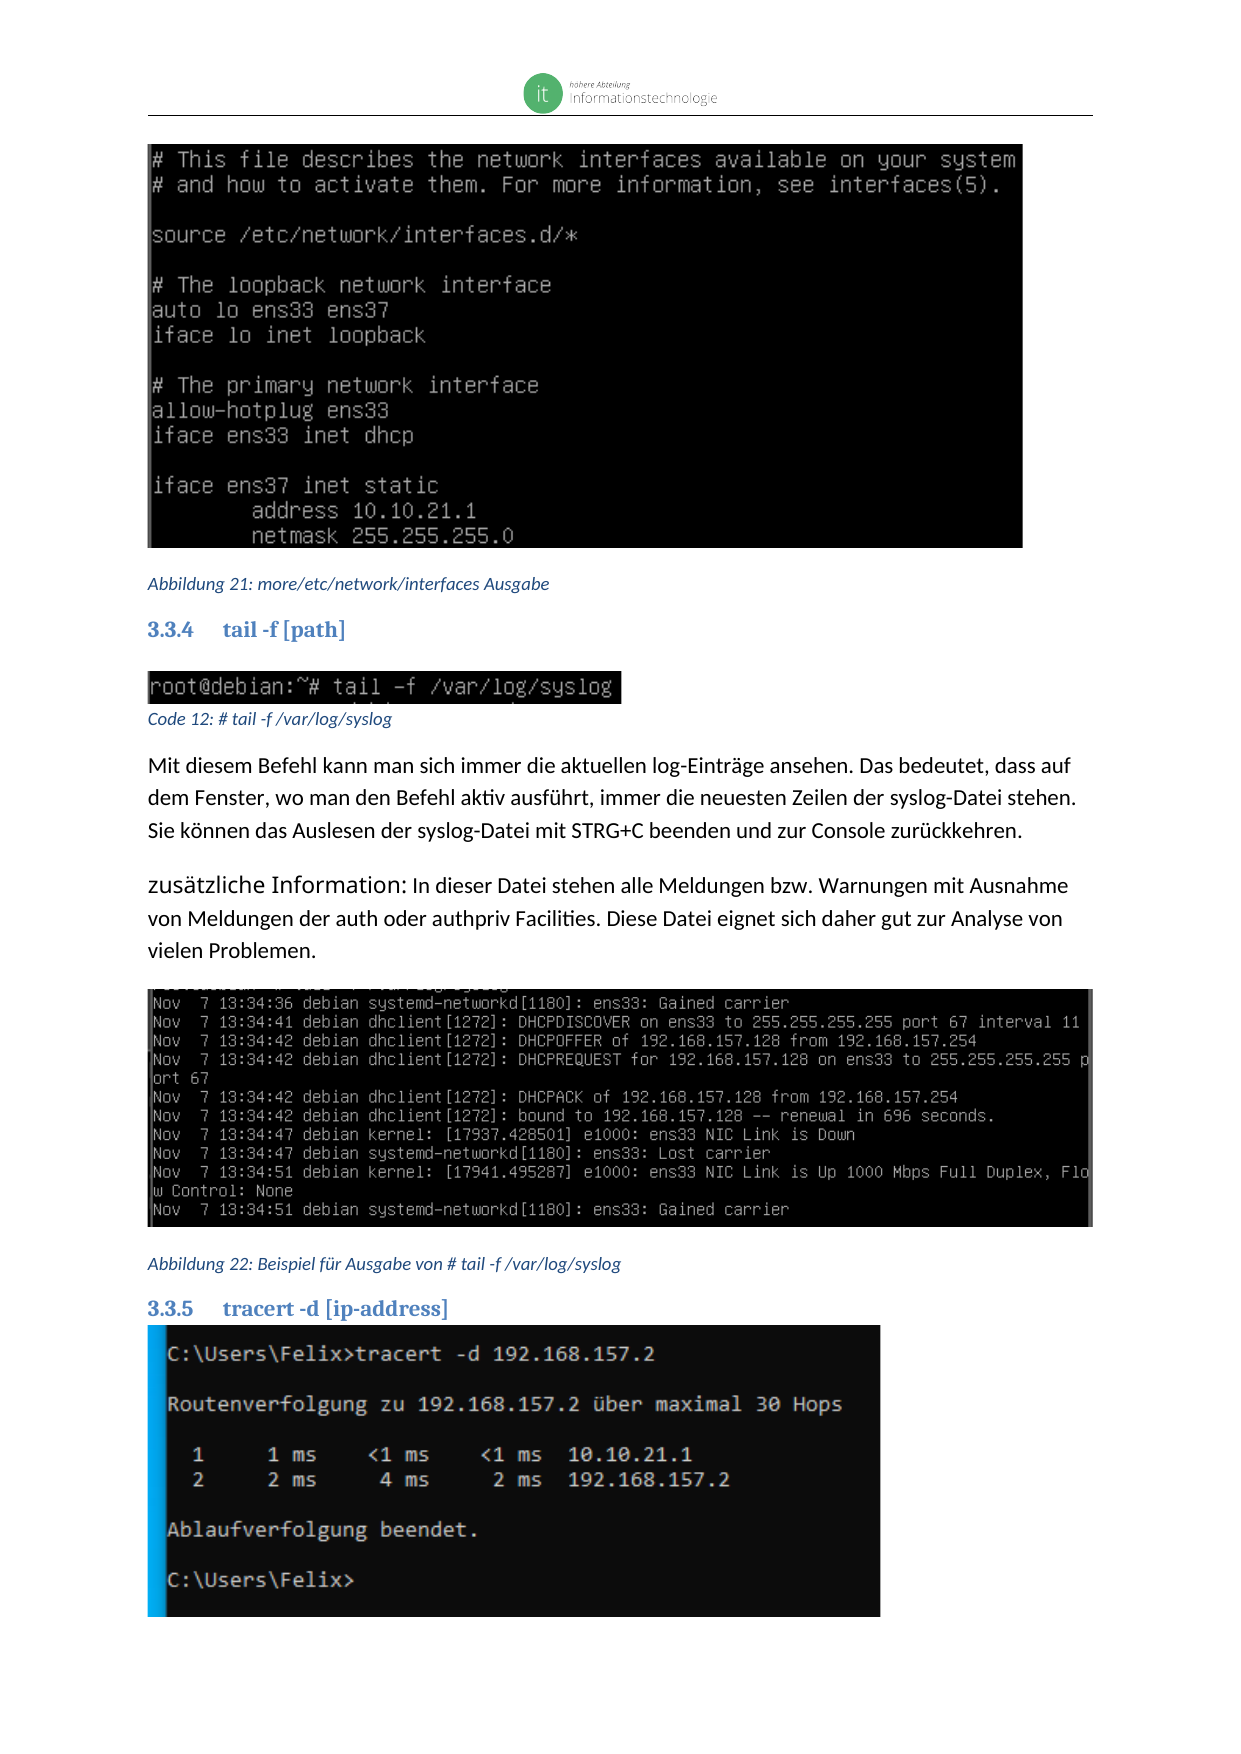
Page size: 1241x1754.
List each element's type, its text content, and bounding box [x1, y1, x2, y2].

picture [147, 144, 1023, 548]
subtitle tracert -d [ip-address] [148, 1296, 1093, 1322]
picture [523, 73, 717, 114]
text Mit diesem Befehl kann man sich immer die aktuellen log-Einträge ansehen. Das bedeutet, dass auf dem Fenster, wo man den Befehl aktiv ausführt, immer die neuesten Zeilen der syslog-Datei stehen. Sie können das Auslesen der syslog-Datei mit STRG+C beenden und zur Console zurückkehren. [148, 751, 1093, 844]
picture [147, 989, 1093, 1227]
picture [166, 1325, 881, 1617]
text zusätzliche Information: In dieser Datei stehen alle Meldungen bzw. Warnungen mit Ausnahme von Meldungen der auth oder authpriv Facilities. Diese Datei eignet sich daher gut zur Analyse von vielen Problemen. [148, 869, 1093, 964]
picture [147, 671, 622, 704]
subtitle tail -f [path] [148, 616, 1093, 643]
